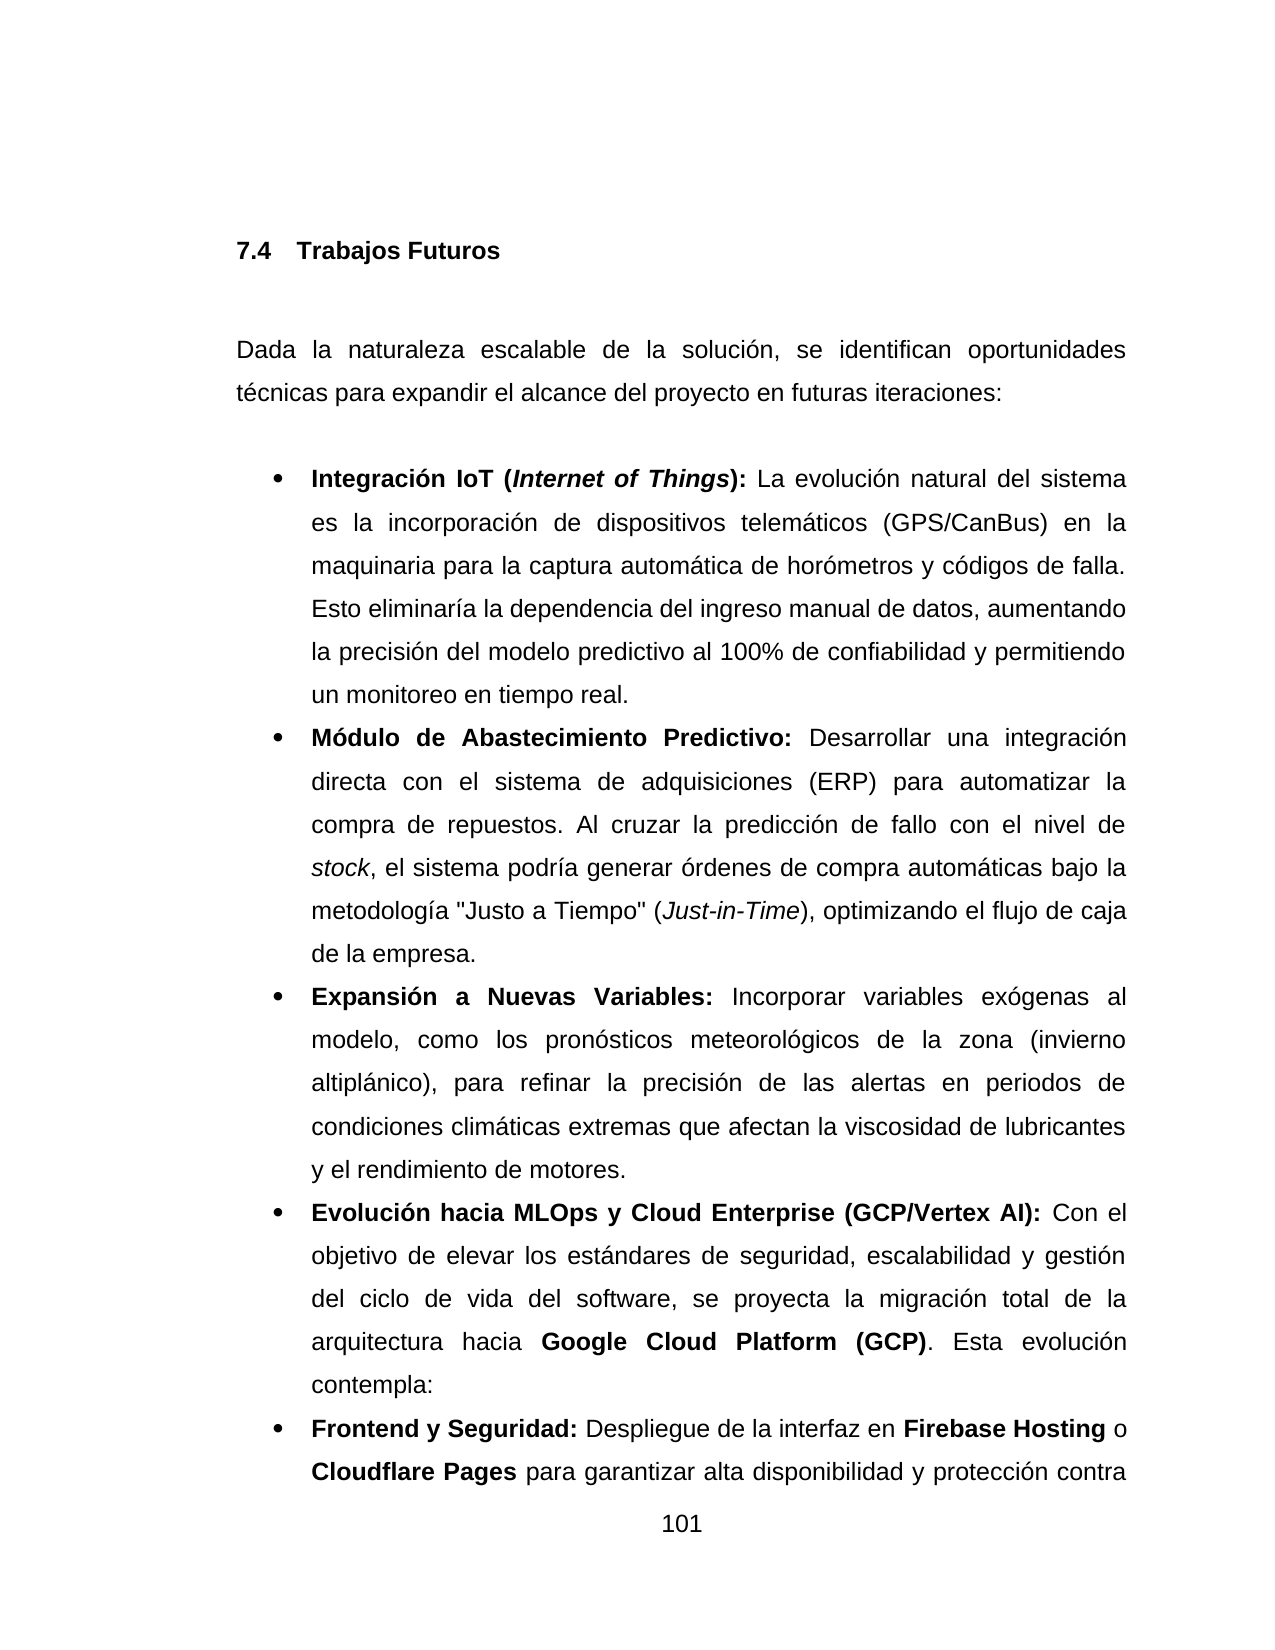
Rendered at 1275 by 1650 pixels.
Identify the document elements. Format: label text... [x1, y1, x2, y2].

list Módulo de Abastecimiento Predictivo: Desarrollar una integración directa con el sistema de adquisiciones (ERP) para automatizar la compra de repuestos. Al cruzar la predicción de fallo con el nivel de stock, el sistema podría generar órdenes de compra automáticas bajo la metodología "Justo a Tiempo" (Just-in-Time), optimizando el flujo de caja de la empresa. [274, 723, 1127, 968]
text Dada la naturaleza escalable de la solución, se identifican oportunidades técnicas para expandir el alcance del proyecto en futuras iteraciones: [236, 335, 1127, 407]
subtitle Trabajos Futuros [236, 236, 872, 265]
list Expansión a Nuevas Variables: Incorporar variables exógenas al modelo, como los pronósticos meteorológicos de la zona (invierno altiplánico), para refinar la precisión de las alertas en periodos de condiciones climáticas extremas que afectan la viscosidad de lubricantes y el rendimiento de motores. [274, 982, 1127, 1183]
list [274, 1413, 1127, 1486]
list Evolución hacia MLOps y Cloud Enterprise (GCP/Vertex AI): Con el objetivo de elevar los estándares de seguridad, escalabilidad y gestión del ciclo de vida del software, se proyecta la migración total de la arquitectura hacia Google Cloud Platform (GCP). Esta evolución contempla: [274, 1198, 1127, 1399]
list Integración IoT (Internet of Things): La evolución natural del sistema es la incorporación de dispositivos telemáticos (GPS/CanBus) en la maquinaria para la captura automática de horómetros y códigos de falla. Esto eliminaría la dependencia del ingreso manual de datos, aumentando la precisión del modelo predictivo al 100% de confiabilidad y permitiendo un monitoreo en tiempo real. [274, 464, 1127, 709]
